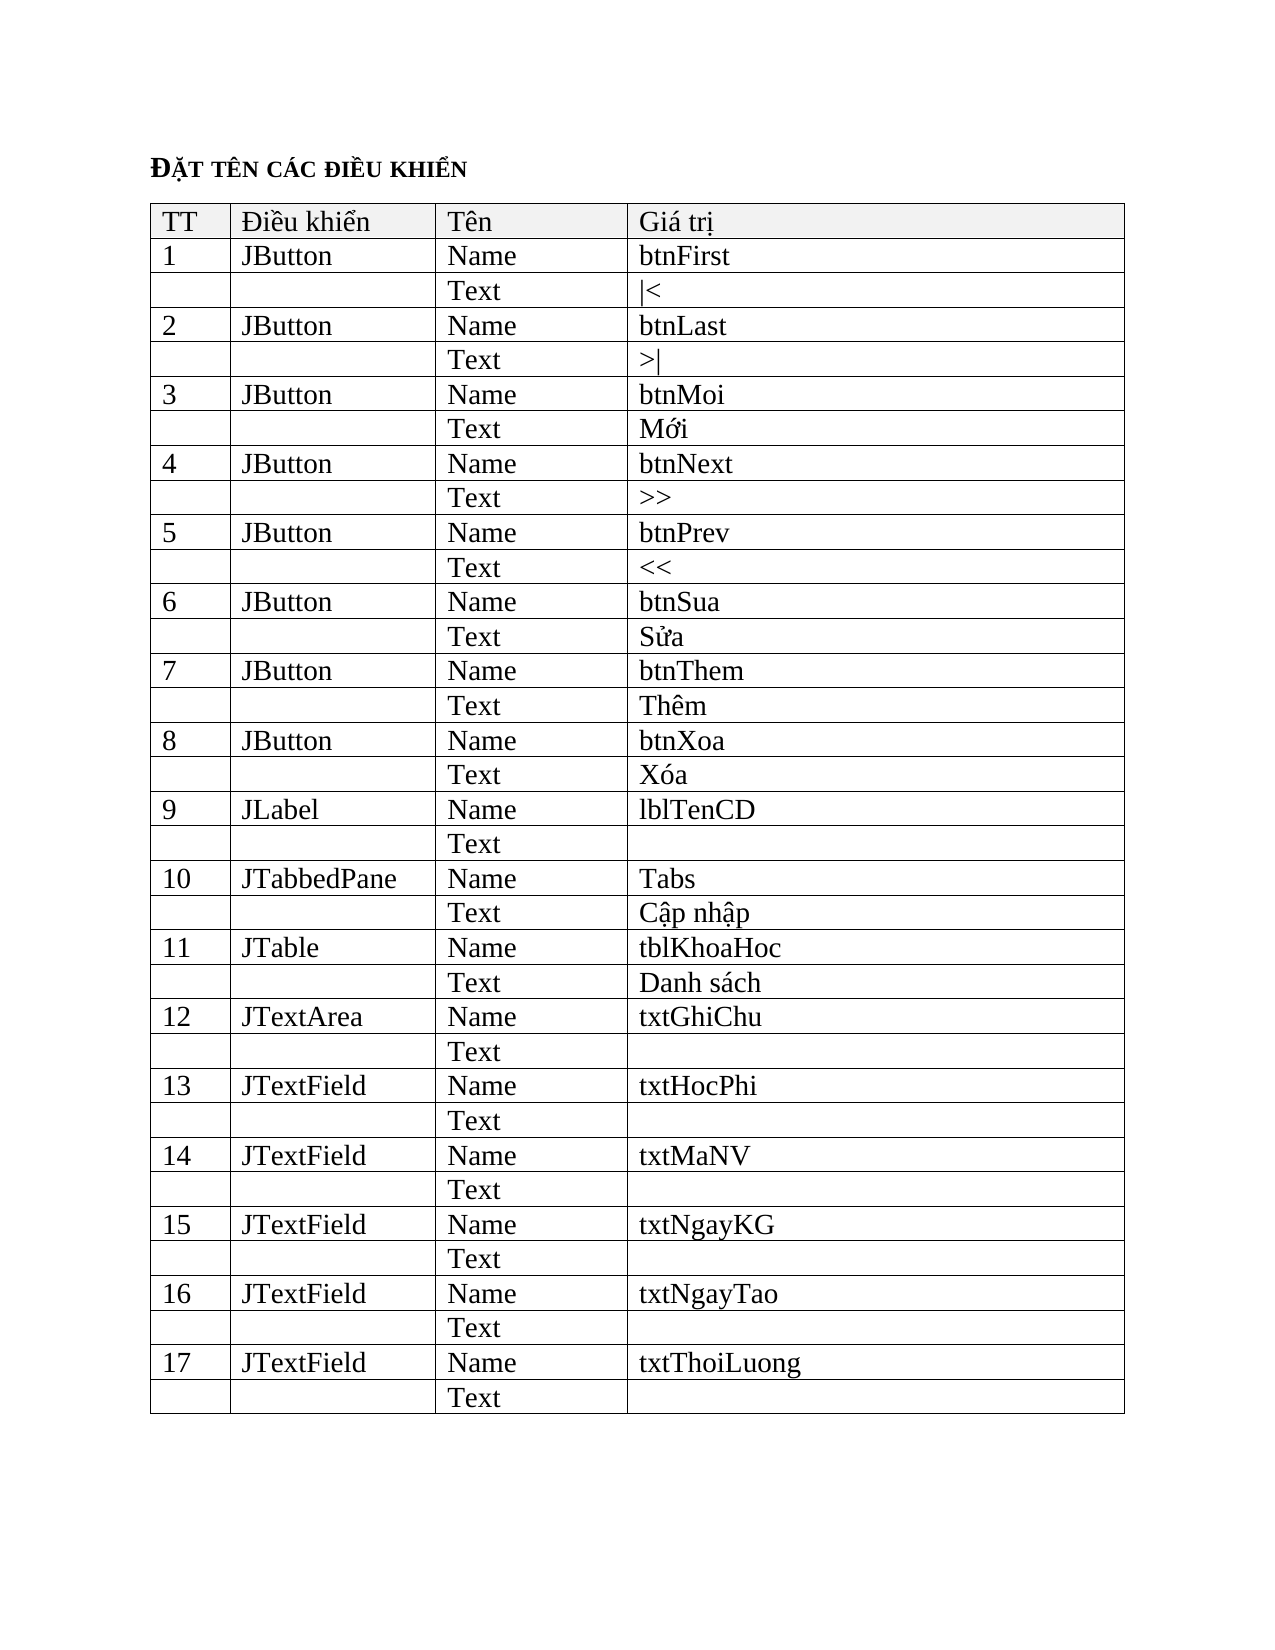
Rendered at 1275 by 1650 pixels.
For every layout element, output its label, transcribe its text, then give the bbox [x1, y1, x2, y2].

table_cell btnThem [628, 654, 1124, 687]
table_cell txtGhiChu [628, 999, 1124, 1033]
table_cell Danh sách [628, 965, 1124, 998]
table_cell [628, 1380, 1124, 1413]
table_cell Text [436, 965, 627, 998]
table_cell Text [436, 1241, 627, 1275]
table_cell [151, 619, 230, 652]
text Đặt tên các điều khiển [150, 150, 1125, 183]
table_cell [151, 1103, 230, 1137]
table_cell Text [436, 757, 627, 791]
table_cell >> [628, 481, 1124, 514]
table_cell [151, 1241, 230, 1275]
table_cell 7 [151, 654, 230, 687]
table_cell [231, 273, 435, 307]
table_cell Text [436, 1172, 627, 1206]
table_cell Text [436, 688, 627, 722]
table_cell Sửa [628, 619, 1124, 652]
table_cell JTextField [231, 1138, 435, 1171]
table_cell [151, 826, 230, 860]
table_cell [628, 1103, 1124, 1137]
table_cell Name [436, 584, 627, 618]
table_cell Name [436, 1207, 627, 1240]
table_cell txtNgayKG [628, 1207, 1124, 1240]
table_cell 10 [151, 861, 230, 894]
table_cell [231, 1380, 435, 1413]
table_cell [151, 688, 230, 722]
table_cell txtNgayTao [628, 1276, 1124, 1309]
table_cell Name [436, 654, 627, 687]
table_cell btnFirst [628, 239, 1124, 272]
table_cell [151, 965, 230, 998]
table_cell [231, 1172, 435, 1206]
table_cell [231, 1103, 435, 1137]
table_cell [231, 1241, 435, 1275]
table_cell btnPrev [628, 515, 1124, 549]
table_cell btnMoi [628, 377, 1124, 410]
table_cell Name [436, 446, 627, 479]
table_cell JTabbedPane [231, 861, 435, 894]
table_cell JLabel [231, 792, 435, 825]
table_cell Text [436, 481, 627, 514]
table_cell Name [436, 1138, 627, 1171]
table_cell [151, 550, 230, 583]
table_cell 5 [151, 515, 230, 549]
table_cell Text [436, 1380, 627, 1413]
table_cell [231, 550, 435, 583]
table_cell [231, 619, 435, 652]
table_cell JTextField [231, 1069, 435, 1102]
table_cell Text [436, 1034, 627, 1067]
table_cell [151, 1034, 230, 1067]
table_cell [231, 1311, 435, 1344]
table_header Điều khiển [231, 204, 435, 237]
table_cell Name [436, 1345, 627, 1379]
table_cell 17 [151, 1345, 230, 1379]
table_cell JButton [231, 446, 435, 479]
table_cell Text [436, 1103, 627, 1137]
table_cell JButton [231, 308, 435, 341]
table_cell 9 [151, 792, 230, 825]
table_cell btnNext [628, 446, 1124, 479]
table_cell >| [628, 342, 1124, 376]
table_cell Name [436, 861, 627, 894]
table_cell Name [436, 723, 627, 756]
table_cell btnLast [628, 308, 1124, 341]
table_cell lblTenCD [628, 792, 1124, 825]
table_cell Text [436, 619, 627, 652]
table_cell Text [436, 273, 627, 307]
table_cell JButton [231, 584, 435, 618]
table_cell 1 [151, 239, 230, 272]
table_cell Name [436, 930, 627, 964]
table_cell [231, 757, 435, 791]
table_header TT [151, 204, 230, 237]
table_cell [231, 896, 435, 929]
table_cell Text [436, 896, 627, 929]
table_cell 3 [151, 377, 230, 410]
table_cell 8 [151, 723, 230, 756]
table_cell JTextArea [231, 999, 435, 1033]
table_cell Name [436, 1069, 627, 1102]
table_cell Name [436, 377, 627, 410]
table_cell |< [628, 273, 1124, 307]
table_cell 13 [151, 1069, 230, 1102]
table_cell Text [436, 1311, 627, 1344]
table_cell txtThoiLuong [628, 1345, 1124, 1379]
table_cell << [628, 550, 1124, 583]
table_cell [151, 481, 230, 514]
table_cell JButton [231, 654, 435, 687]
table_cell [151, 1172, 230, 1206]
table_cell [231, 688, 435, 722]
table_cell [628, 1241, 1124, 1275]
table_cell Cập nhập [628, 896, 1124, 929]
table_cell Name [436, 1276, 627, 1309]
table_cell JTextField [231, 1345, 435, 1379]
table_cell btnSua [628, 584, 1124, 618]
table_cell [151, 896, 230, 929]
table_cell 6 [151, 584, 230, 618]
table_cell [628, 1034, 1124, 1067]
table_cell JTextField [231, 1207, 435, 1240]
table_cell tblKhoaHoc [628, 930, 1124, 964]
table_cell Xóa [628, 757, 1124, 791]
table_cell 2 [151, 308, 230, 341]
table_cell [231, 826, 435, 860]
table_header Giá trị [628, 204, 1124, 237]
table_cell Thêm [628, 688, 1124, 722]
table_cell Name [436, 792, 627, 825]
table_cell JButton [231, 377, 435, 410]
table_header Tên [436, 204, 627, 237]
table_cell [628, 1172, 1124, 1206]
table_cell Name [436, 239, 627, 272]
table_cell [231, 342, 435, 376]
table_cell [151, 1380, 230, 1413]
table_cell [231, 965, 435, 998]
table_cell 16 [151, 1276, 230, 1309]
table_cell JButton [231, 239, 435, 272]
table_cell [151, 1311, 230, 1344]
table_cell [628, 1311, 1124, 1344]
table_cell txtMaNV [628, 1138, 1124, 1171]
table_cell Mới [628, 411, 1124, 445]
table_cell txtHocPhi [628, 1069, 1124, 1102]
table_cell [231, 481, 435, 514]
table_cell [151, 411, 230, 445]
table_cell JButton [231, 515, 435, 549]
table_cell 14 [151, 1138, 230, 1171]
table_cell Name [436, 515, 627, 549]
table_cell Name [436, 999, 627, 1033]
table_cell [628, 826, 1124, 860]
table_cell [151, 757, 230, 791]
table_cell JButton [231, 723, 435, 756]
table_cell Text [436, 550, 627, 583]
table_cell [151, 273, 230, 307]
table_cell [231, 411, 435, 445]
table_cell Text [436, 342, 627, 376]
table_cell Text [436, 411, 627, 445]
table_cell Text [436, 826, 627, 860]
table_cell 12 [151, 999, 230, 1033]
table_cell Name [436, 308, 627, 341]
table_cell JTable [231, 930, 435, 964]
table_cell Tabs [628, 861, 1124, 894]
table_cell JTextField [231, 1276, 435, 1309]
table_cell btnXoa [628, 723, 1124, 756]
table_cell 15 [151, 1207, 230, 1240]
table_cell [151, 342, 230, 376]
table_cell 11 [151, 930, 230, 964]
table_cell 4 [151, 446, 230, 479]
table_cell [231, 1034, 435, 1067]
